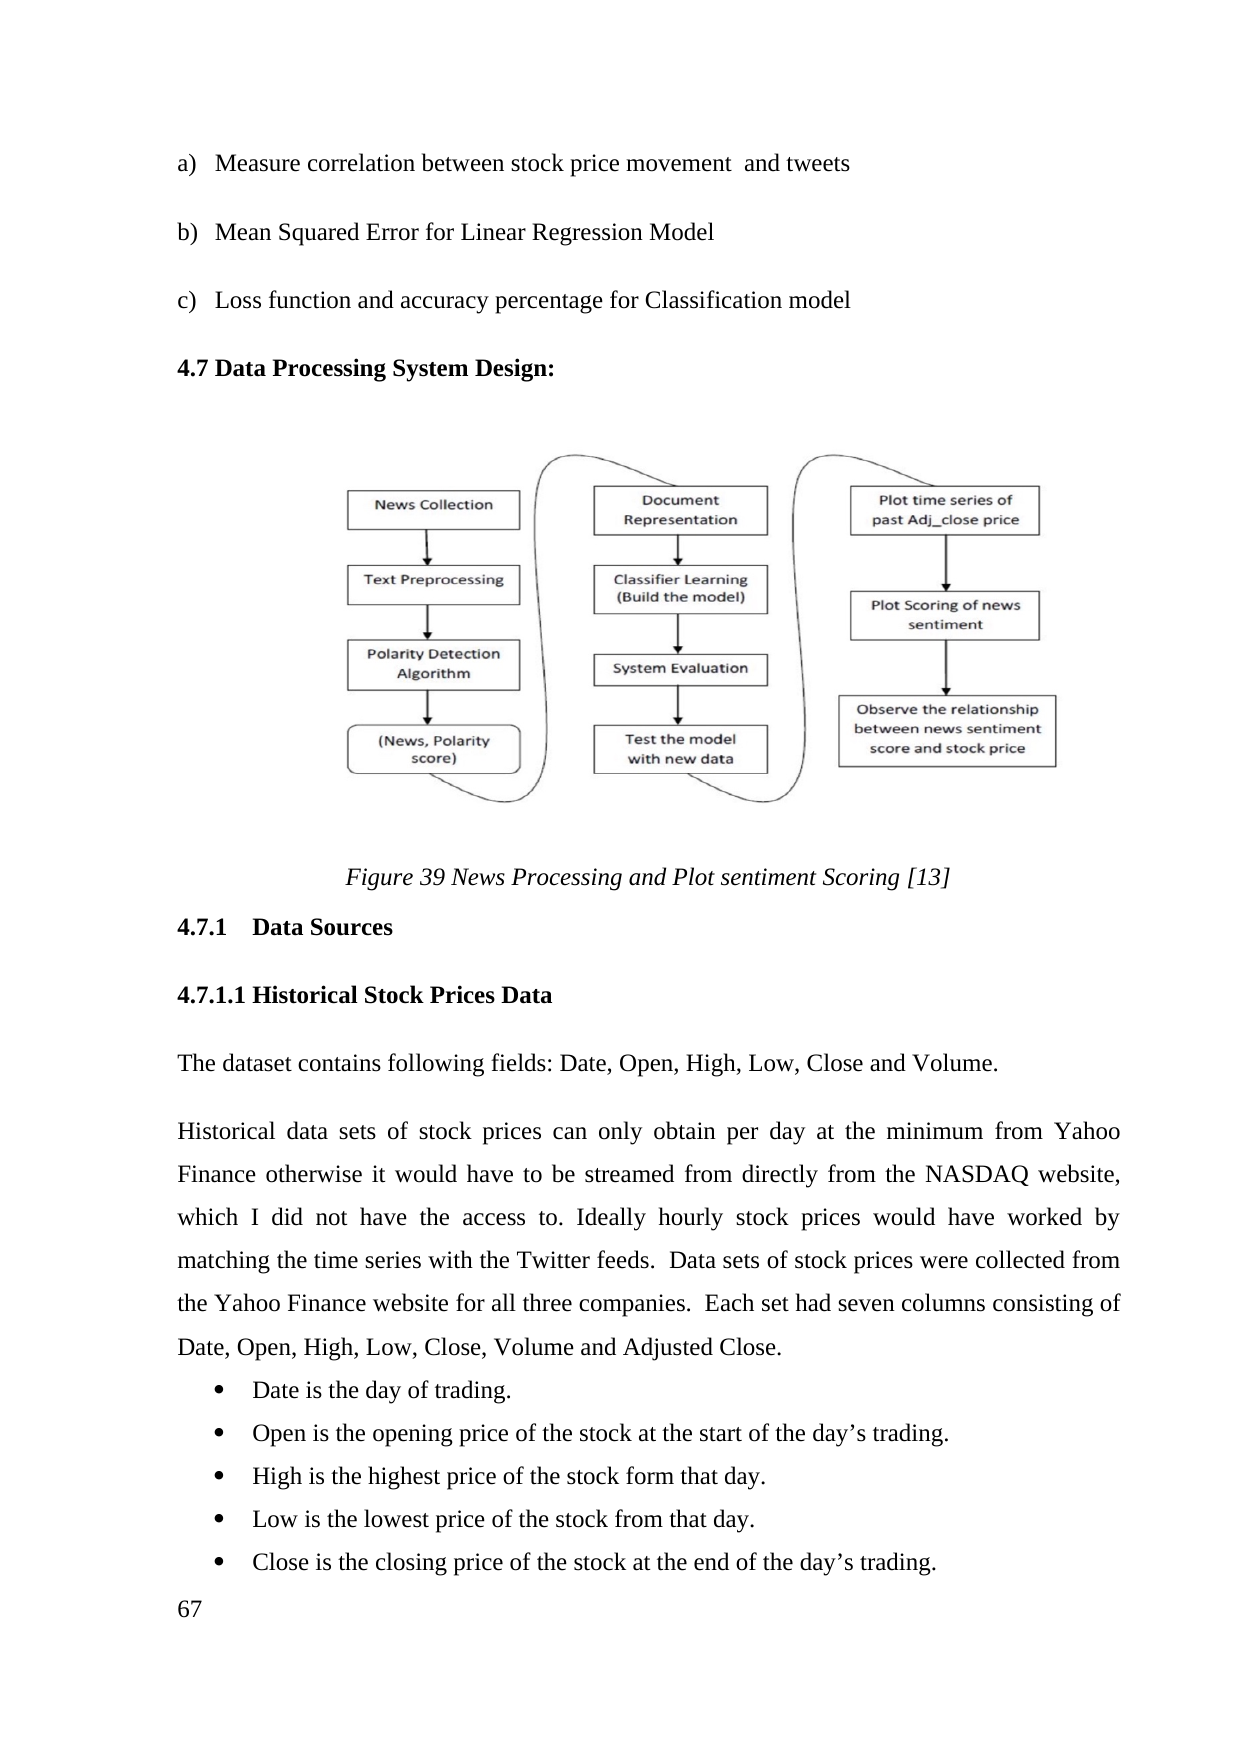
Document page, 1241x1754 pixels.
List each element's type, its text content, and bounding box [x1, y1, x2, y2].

list Open is the opening price of the stock at the start of the day’s trading. [214, 1418, 1122, 1447]
list Date is the day of trading. [214, 1375, 1122, 1403]
list Low is the lowest price of the stock from that day. [214, 1504, 1122, 1533]
text The dataset contains following fields: Date, Open, High, Low, Close and Volume. [177, 1048, 1122, 1077]
list High is the highest price of the stock form that day. [214, 1461, 1122, 1490]
text Figure 39 News Processing and Plot sentiment Scoring [13] [177, 862, 1122, 891]
list Mean Squared Error for Linear Regression Model [177, 217, 1122, 245]
picture [289, 421, 1150, 823]
list Data Sources [177, 912, 1122, 940]
list Data Processing System Design: [177, 353, 1122, 382]
list Measure correlation between stock price movement and tweets [177, 148, 1122, 177]
list Close is the closing price of the stock at the end of the day’s trading. [214, 1547, 1122, 1576]
list Historical Stock Prices Data [177, 980, 1122, 1008]
list Loss function and accuracy percentage for Classification model [177, 285, 1122, 313]
text Historical data sets of stock prices can only obtain per day at the minimum from Yahoo Finance otherwise it would have to be streamed from directly from the NASDAQ website, which I did not have the access to. Ideally hourly stock prices would have worked by matching the time series with the Twitter feeds. Data sets of stock prices were collected from the Yahoo Finance website for all three companies. Each set had seven columns consisting of Date, Open, High, Low, Close, Volume and Adjusted Close. [177, 1116, 1122, 1360]
